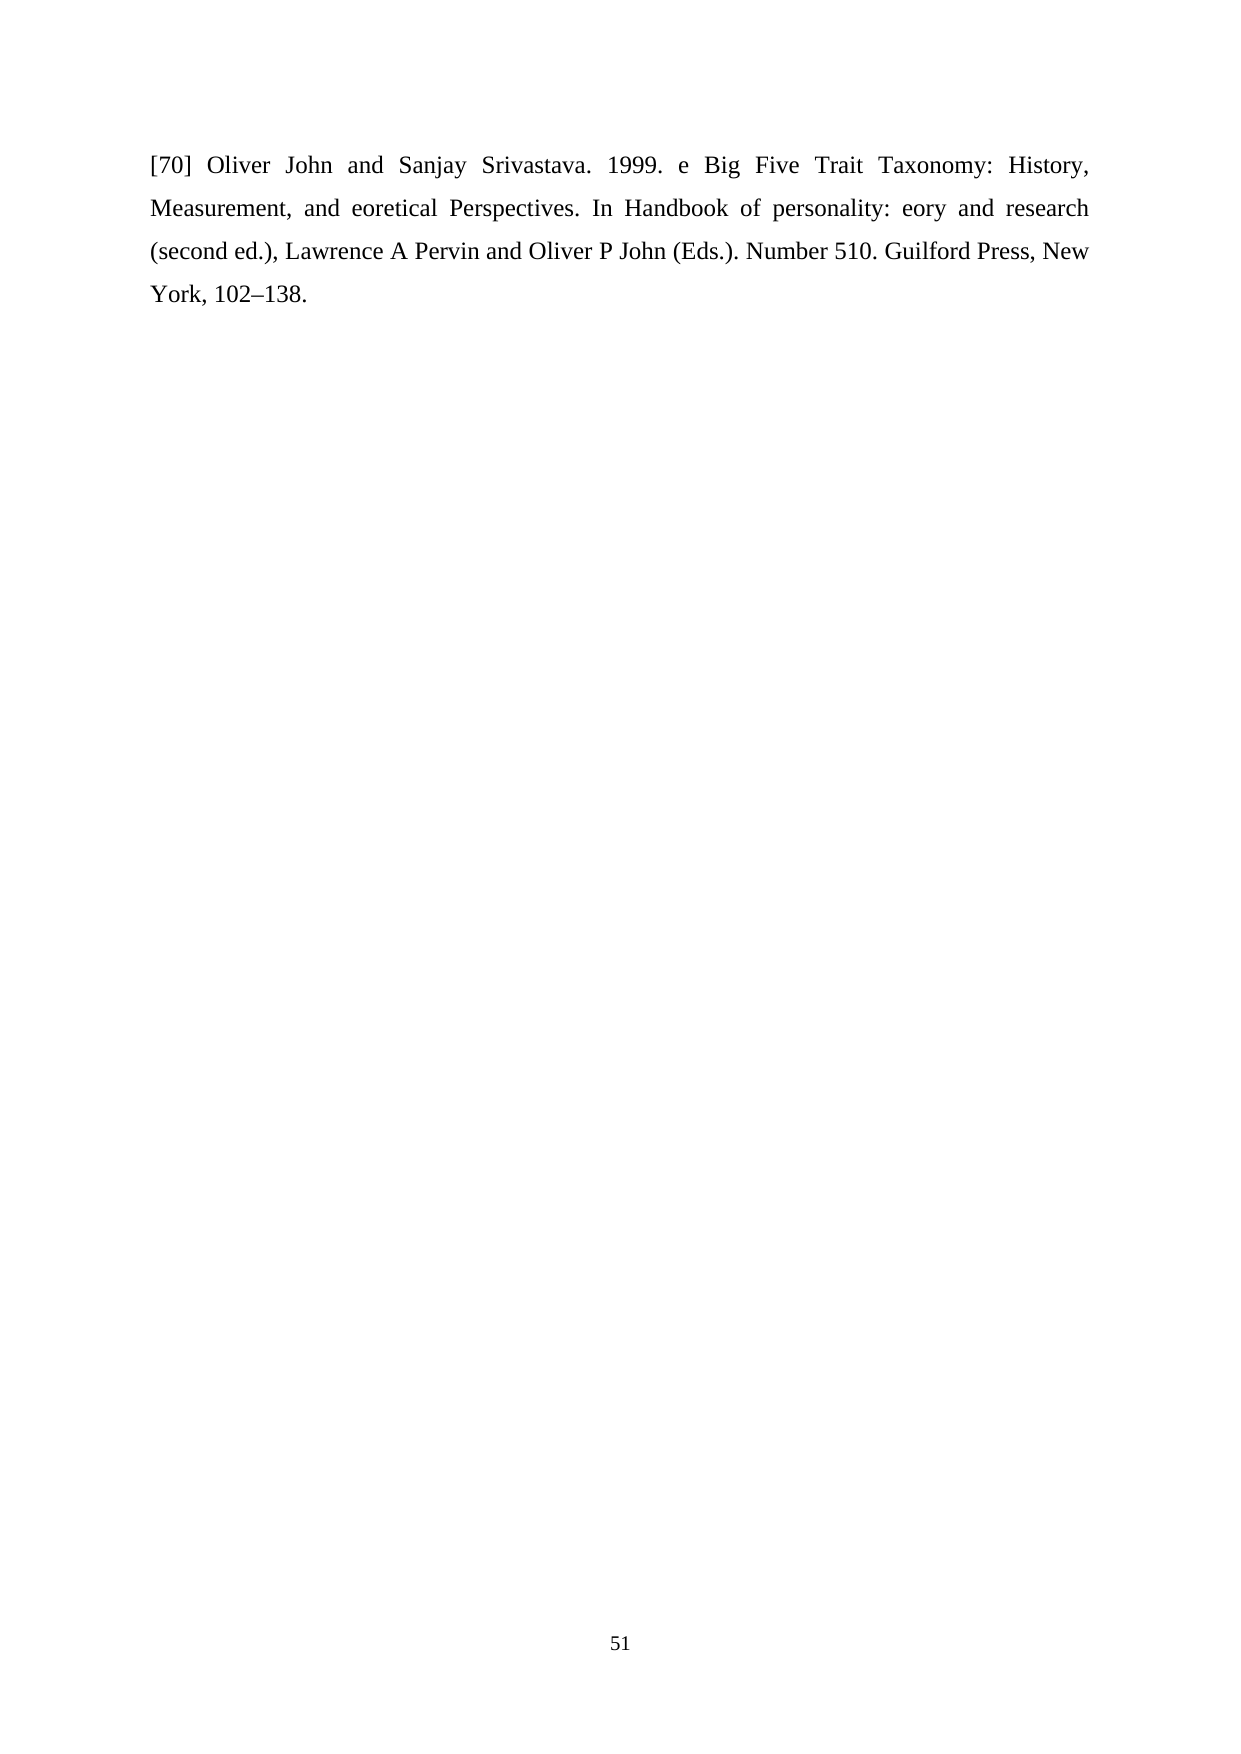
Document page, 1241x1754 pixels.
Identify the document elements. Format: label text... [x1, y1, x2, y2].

text [70] Oliver John and Sanjay Srivastava. 1999. e Big Five Trait Taxonomy: History, Measurement, and eoretical Perspectives. In Handbook of personality: eory and research (second ed.), Lawrence A Pervin and Oliver P John (Eds.). Number 510. Guilford Press, New York, 102–138. [150, 150, 1090, 308]
